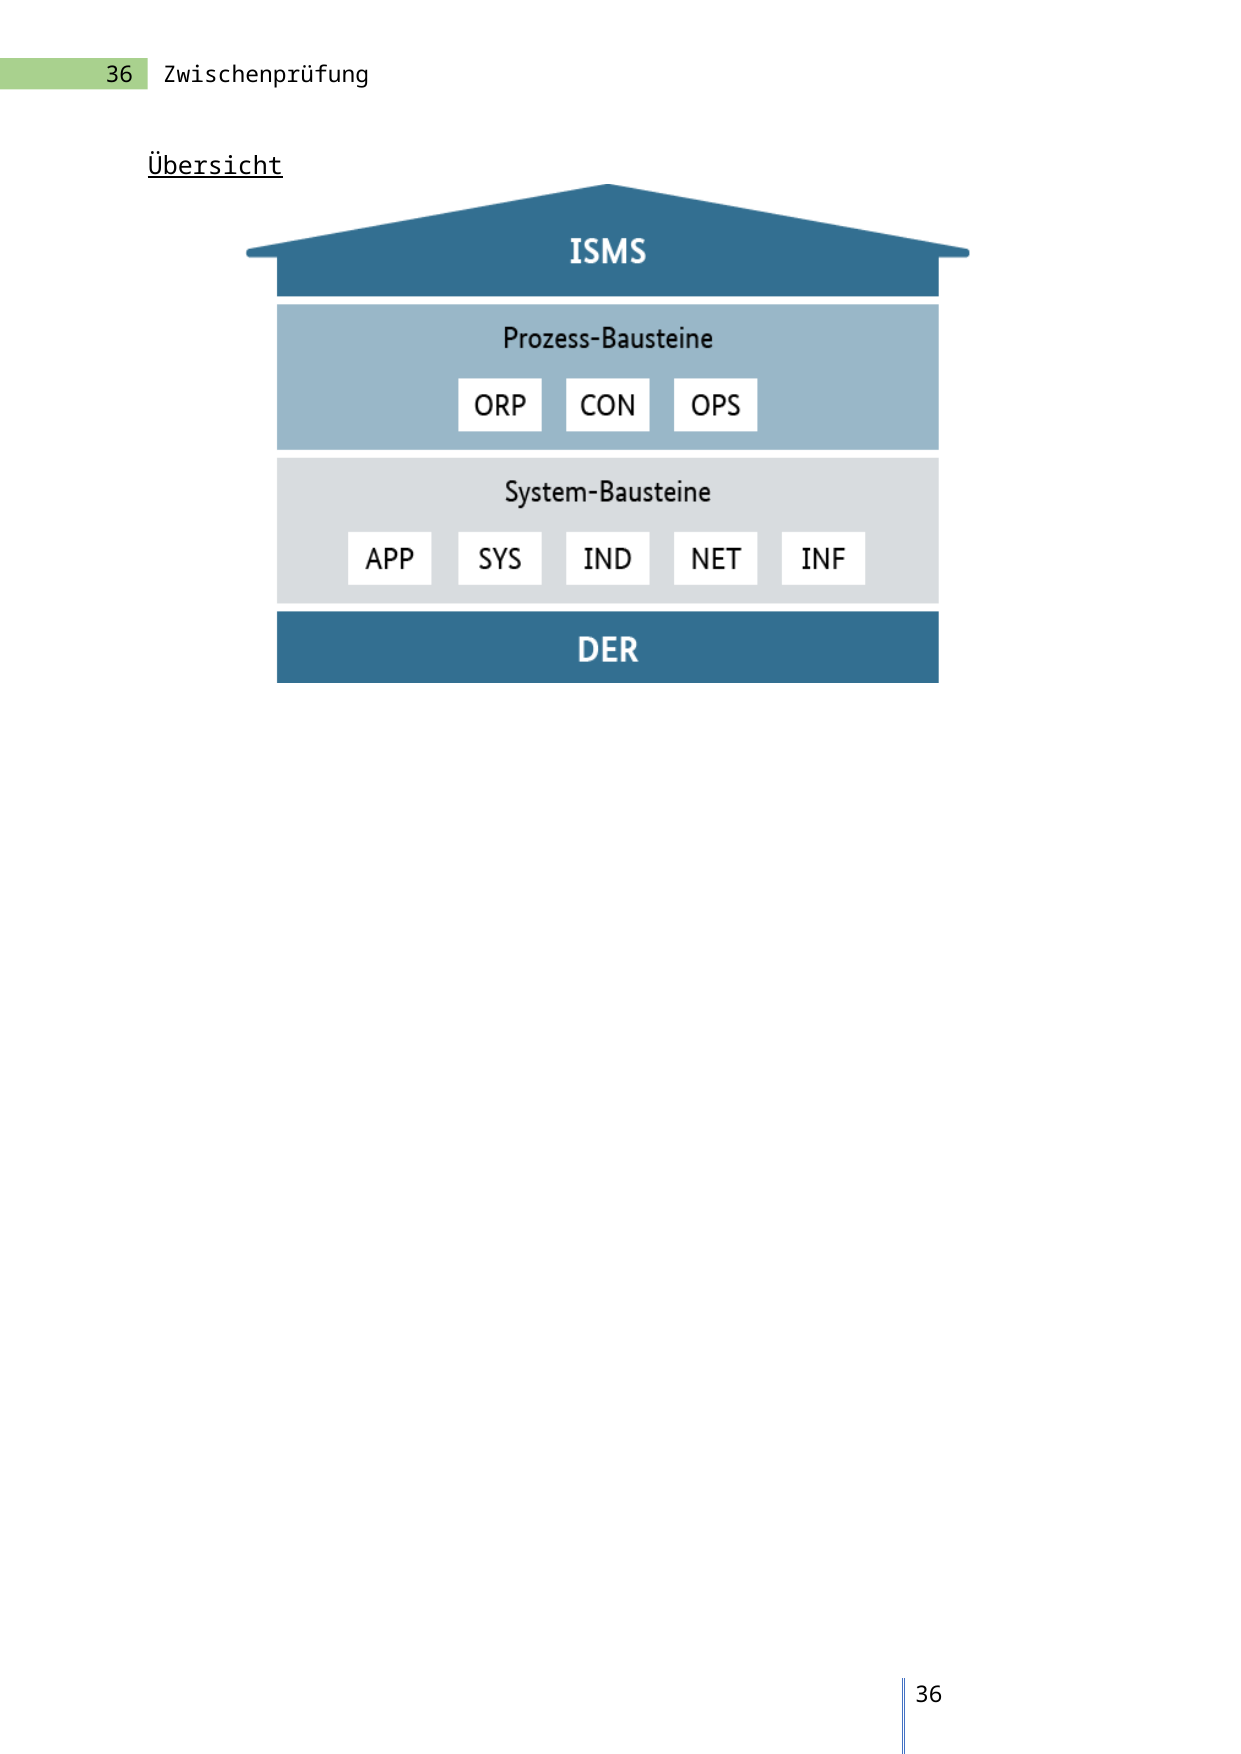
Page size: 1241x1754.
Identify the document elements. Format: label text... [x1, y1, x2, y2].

subtitle Übersicht [148, 148, 1093, 182]
picture [222, 184, 994, 683]
